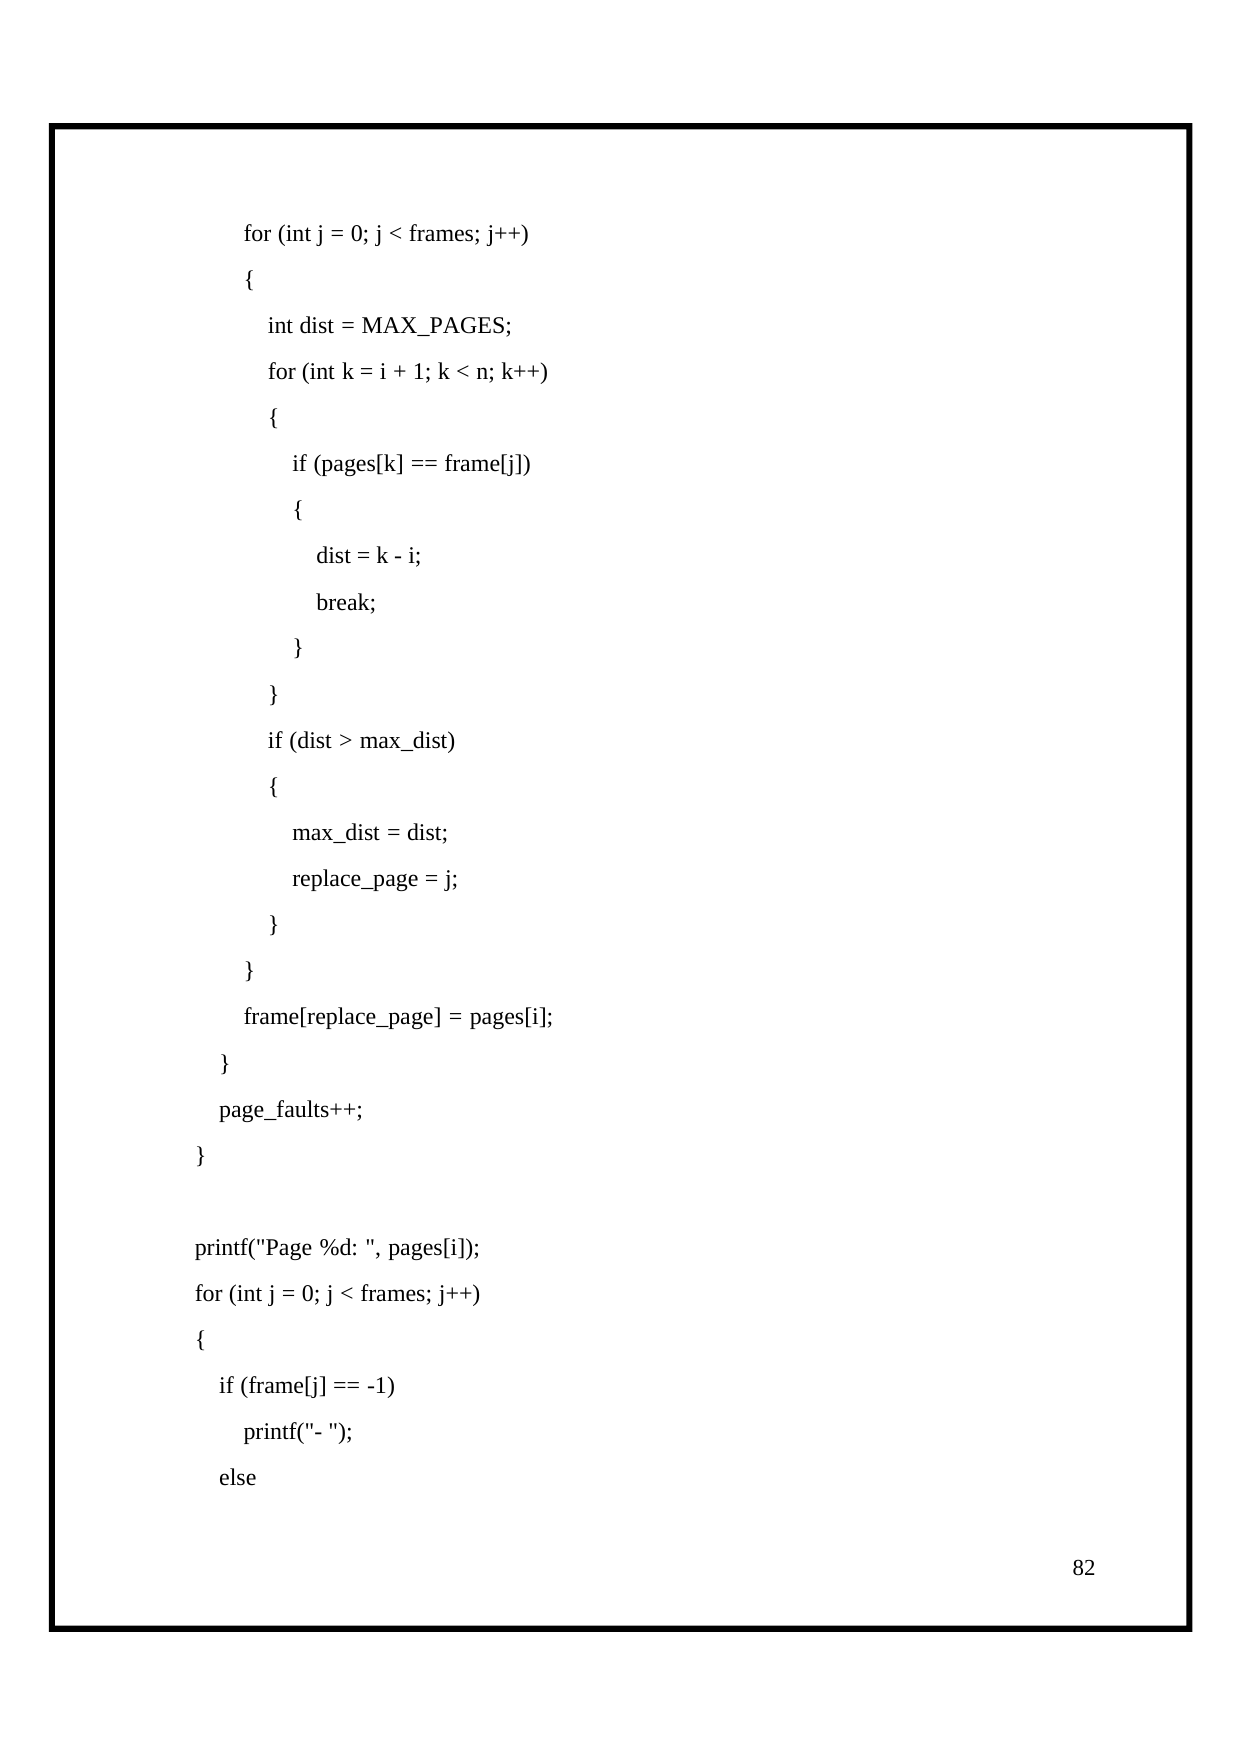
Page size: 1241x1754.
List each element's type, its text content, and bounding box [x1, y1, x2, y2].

text for (int k = i + 1; k < n; k++) [268, 357, 1144, 384]
text { [268, 403, 1144, 430]
text } [194, 1141, 1144, 1168]
text printf("- "); else [219, 1417, 367, 1491]
text printf("Page %d: ", pages[i]); for (int j = 0; j < frames; j++) [194, 1233, 482, 1307]
text if (frame[j] == -1) [219, 1371, 1144, 1398]
text } [268, 911, 1144, 938]
text frame[replace_page] = pages[i]; [243, 1002, 1144, 1030]
text { [268, 772, 1144, 799]
text int dist = MAX_PAGES; [268, 311, 1144, 338]
text } [219, 1049, 1144, 1076]
text if (dist > max_dist) [268, 726, 1144, 753]
text { [292, 495, 1144, 523]
text } [292, 634, 1144, 661]
text dist = k - i; break; [316, 541, 455, 615]
text } [243, 956, 1144, 984]
text max_dist = dist; replace_page = j; [292, 818, 487, 892]
text for (int j = 0; j < frames; j++) [243, 218, 1144, 246]
text { [243, 264, 1144, 292]
text { [194, 1325, 1144, 1352]
text } [268, 679, 1144, 707]
text page_faults++; [219, 1095, 1144, 1122]
text if (pages[k] == frame[j]) [292, 449, 1144, 477]
